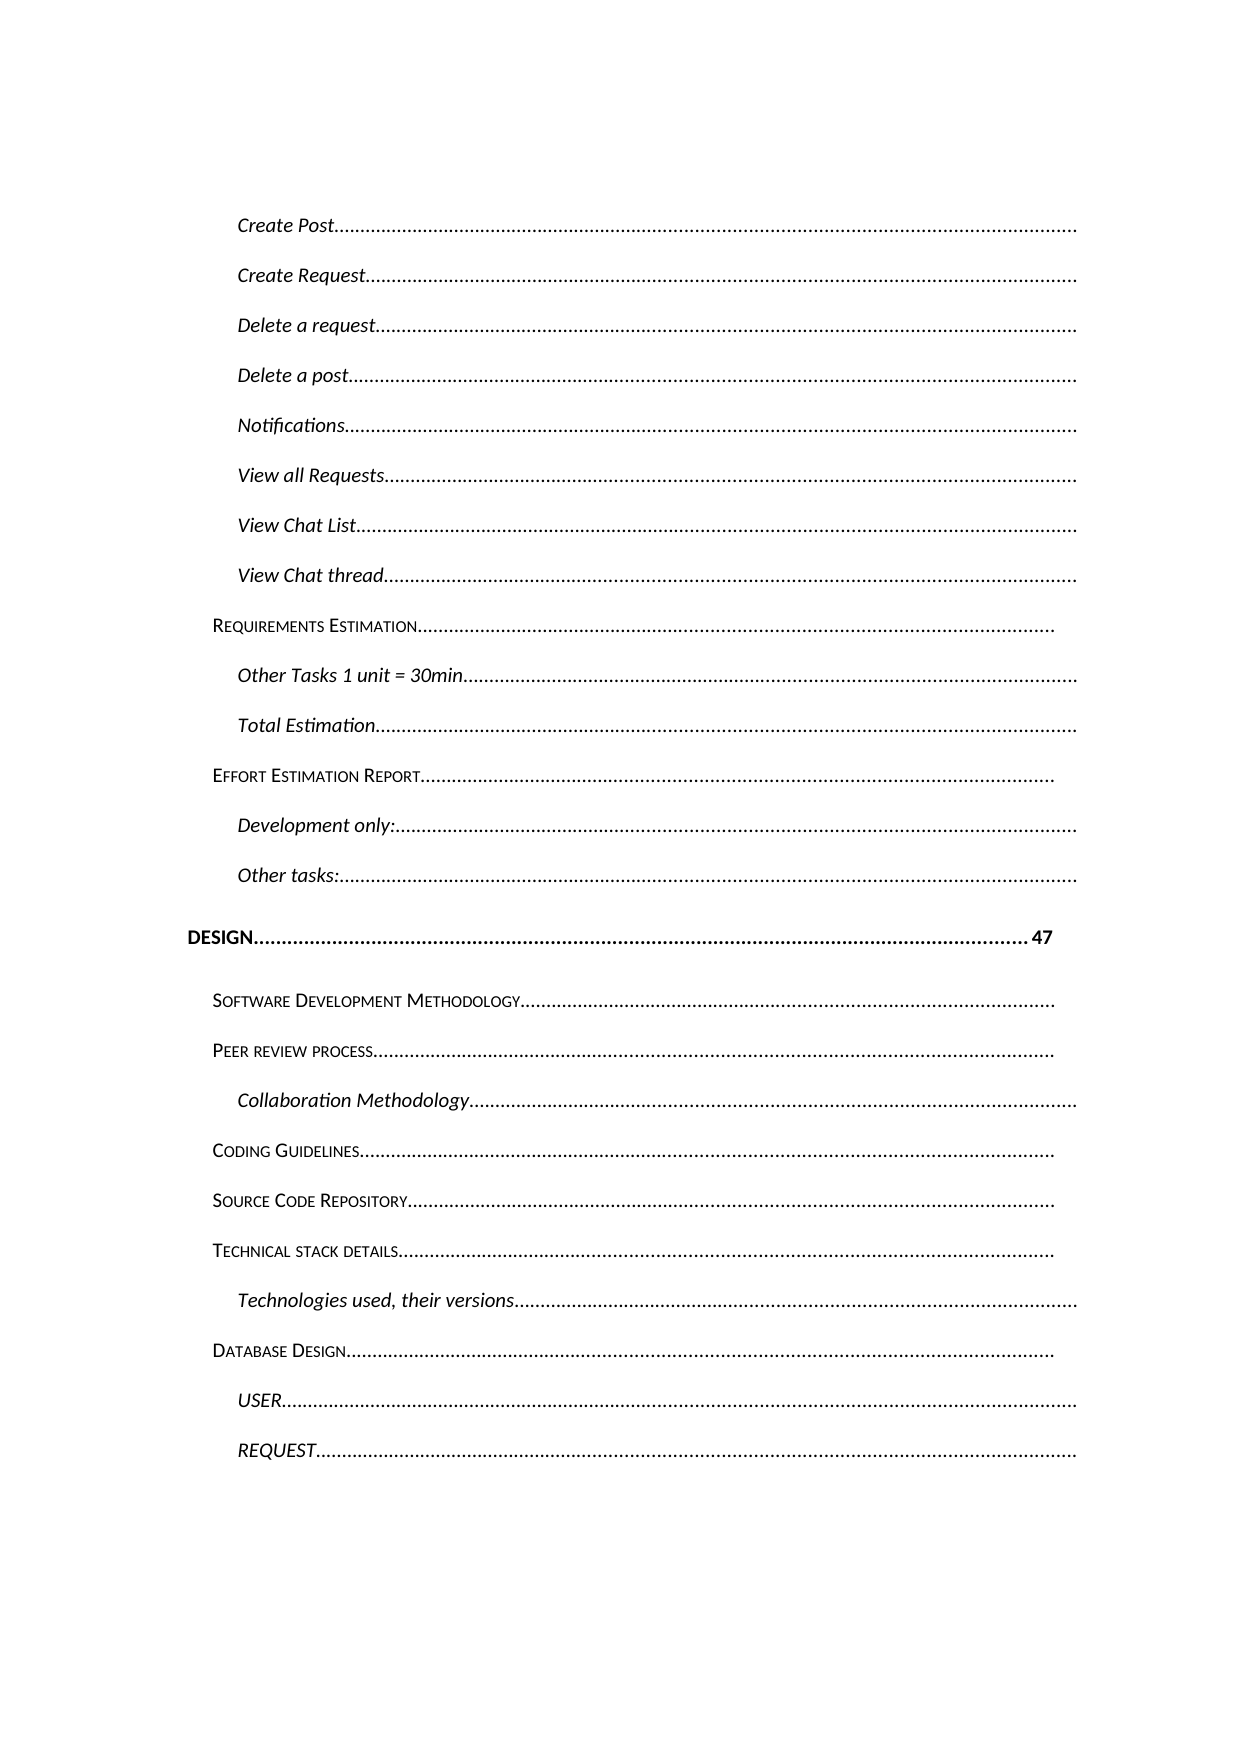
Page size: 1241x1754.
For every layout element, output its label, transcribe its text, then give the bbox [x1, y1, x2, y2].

text Technologies used, their versions 48 [237, 1262, 1053, 1312]
text Coding Guidelines 47 [212, 1112, 1053, 1162]
text REQUEST 50 [237, 1412, 1053, 1462]
text Create Request 29 [237, 237, 1053, 287]
text Source Code Repository 47 [212, 1162, 1053, 1212]
text USER 50 [237, 1362, 1053, 1412]
text Requirements Estimation 41 [212, 587, 1053, 637]
text View Chat thread 40 [237, 537, 1053, 587]
text Notifications 34 [237, 387, 1053, 437]
text Collaboration Methodology 47 [237, 1062, 1053, 1112]
text Total Estimation 45 [237, 687, 1053, 737]
text View Chat List 38 [237, 487, 1053, 537]
text Software Development Methodology 47 [212, 962, 1053, 1012]
text Other tasks: 46 [237, 837, 1053, 887]
text Database Design 50 [212, 1312, 1053, 1362]
text Development only: 46 [237, 787, 1053, 837]
text Design 47 [187, 900, 1053, 950]
text Create Post 27 [237, 187, 1053, 237]
text Peer review process 47 [212, 1012, 1053, 1062]
text Technical stack details 48 [212, 1212, 1053, 1262]
text Effort Estimation Report 46 [212, 737, 1053, 787]
text Delete a post 33 [237, 337, 1053, 387]
text View all Requests 36 [237, 437, 1053, 487]
text Other Tasks 1 unit = 30min 41 [237, 637, 1053, 687]
text Delete a request 31 [237, 287, 1053, 337]
